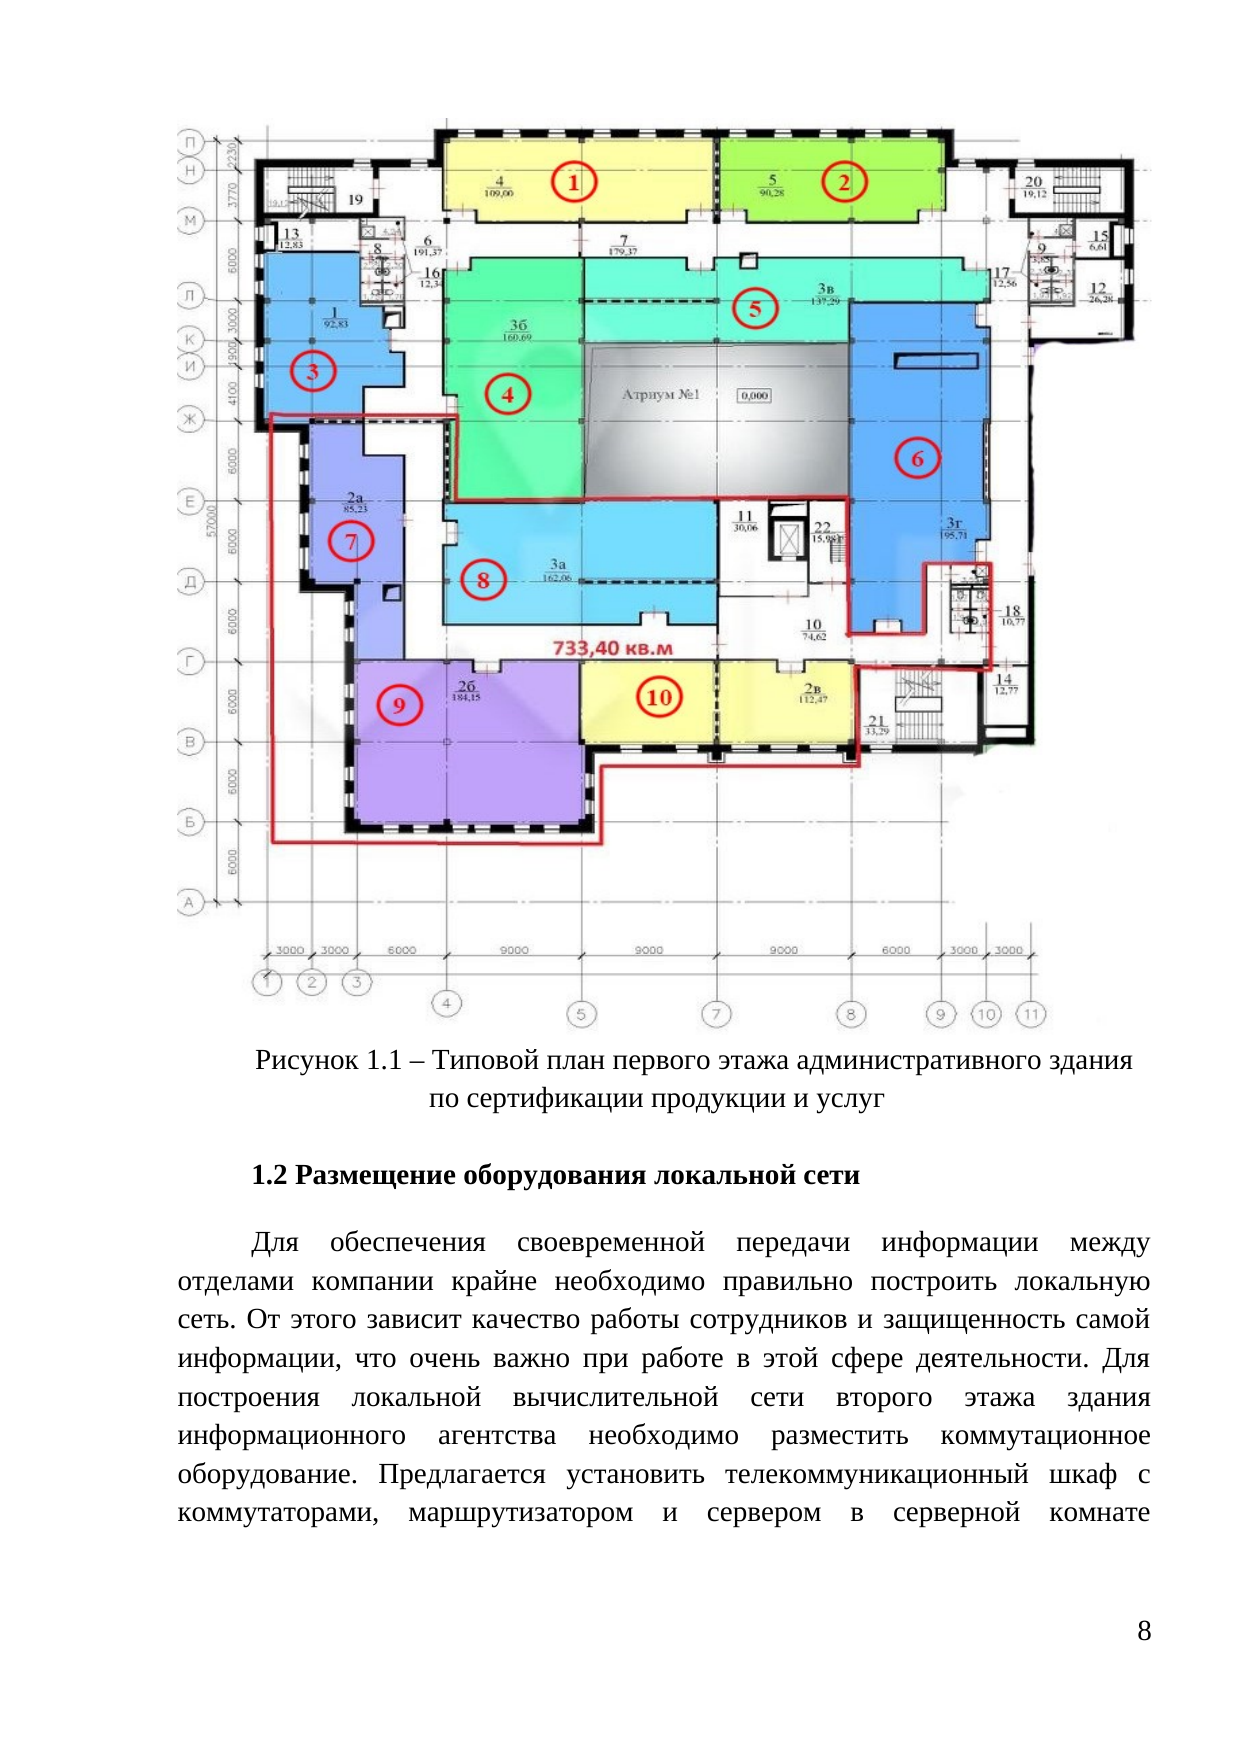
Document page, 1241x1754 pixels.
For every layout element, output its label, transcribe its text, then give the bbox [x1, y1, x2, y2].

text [177, 1224, 1152, 1528]
picture [177, 118, 1152, 1042]
text 1.2 Размещение оборудования локальной сети [177, 1157, 1152, 1191]
text Рисунок 1.1 – Типовой план первого этажа административного здания по сертификации продукции и услуг [162, 1042, 1152, 1114]
